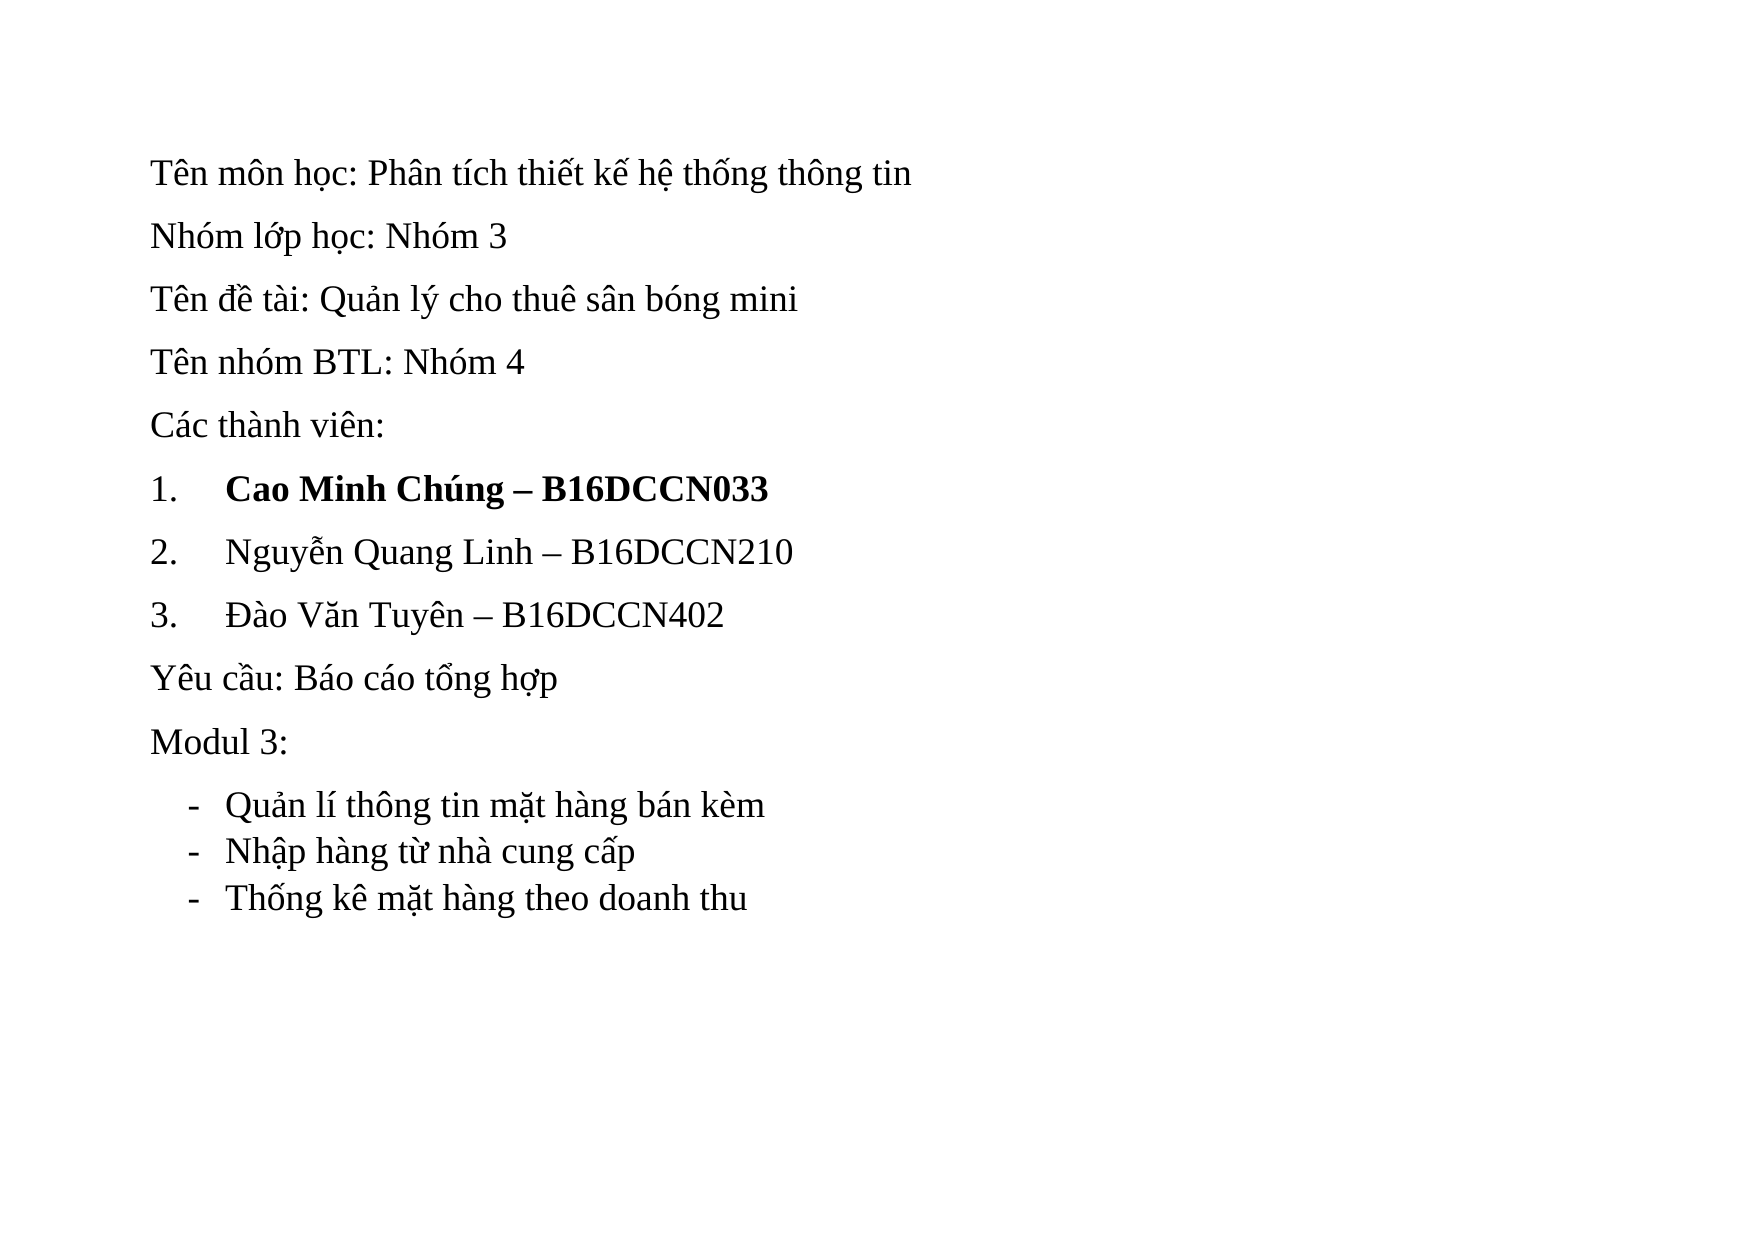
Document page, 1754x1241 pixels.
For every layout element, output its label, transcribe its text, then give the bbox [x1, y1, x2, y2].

text 3. Đào Văn Tuyên – B16DCCN402 [150, 593, 1604, 636]
list Nhập hàng từ nhà cung cấp [187, 829, 1604, 872]
text Tên đề tài: Quản lý cho thuê sân bóng mini [150, 276, 1604, 319]
list Thống kê mặt hàng theo doanh thu [187, 875, 1604, 918]
list Quản lí thông tin mặt hàng bán kèm [187, 782, 1604, 825]
text Nhóm lớp học: Nhóm 3 [150, 213, 1604, 256]
text Các thành viên: [150, 403, 1604, 446]
text 2. Nguyễn Quang Linh – B16DCCN210 [150, 529, 1604, 572]
text Tên nhóm BTL: Nhóm 4 [150, 340, 1604, 383]
text Tên môn học: Phân tích thiết kế hệ thống thông tin [150, 150, 1604, 193]
text Yêu cầu: Báo cáo tổng hợp [150, 656, 1604, 699]
text Modul 3: [150, 719, 1604, 762]
text 1. Cao Minh Chúng – B16DCCN033 [150, 466, 1604, 509]
